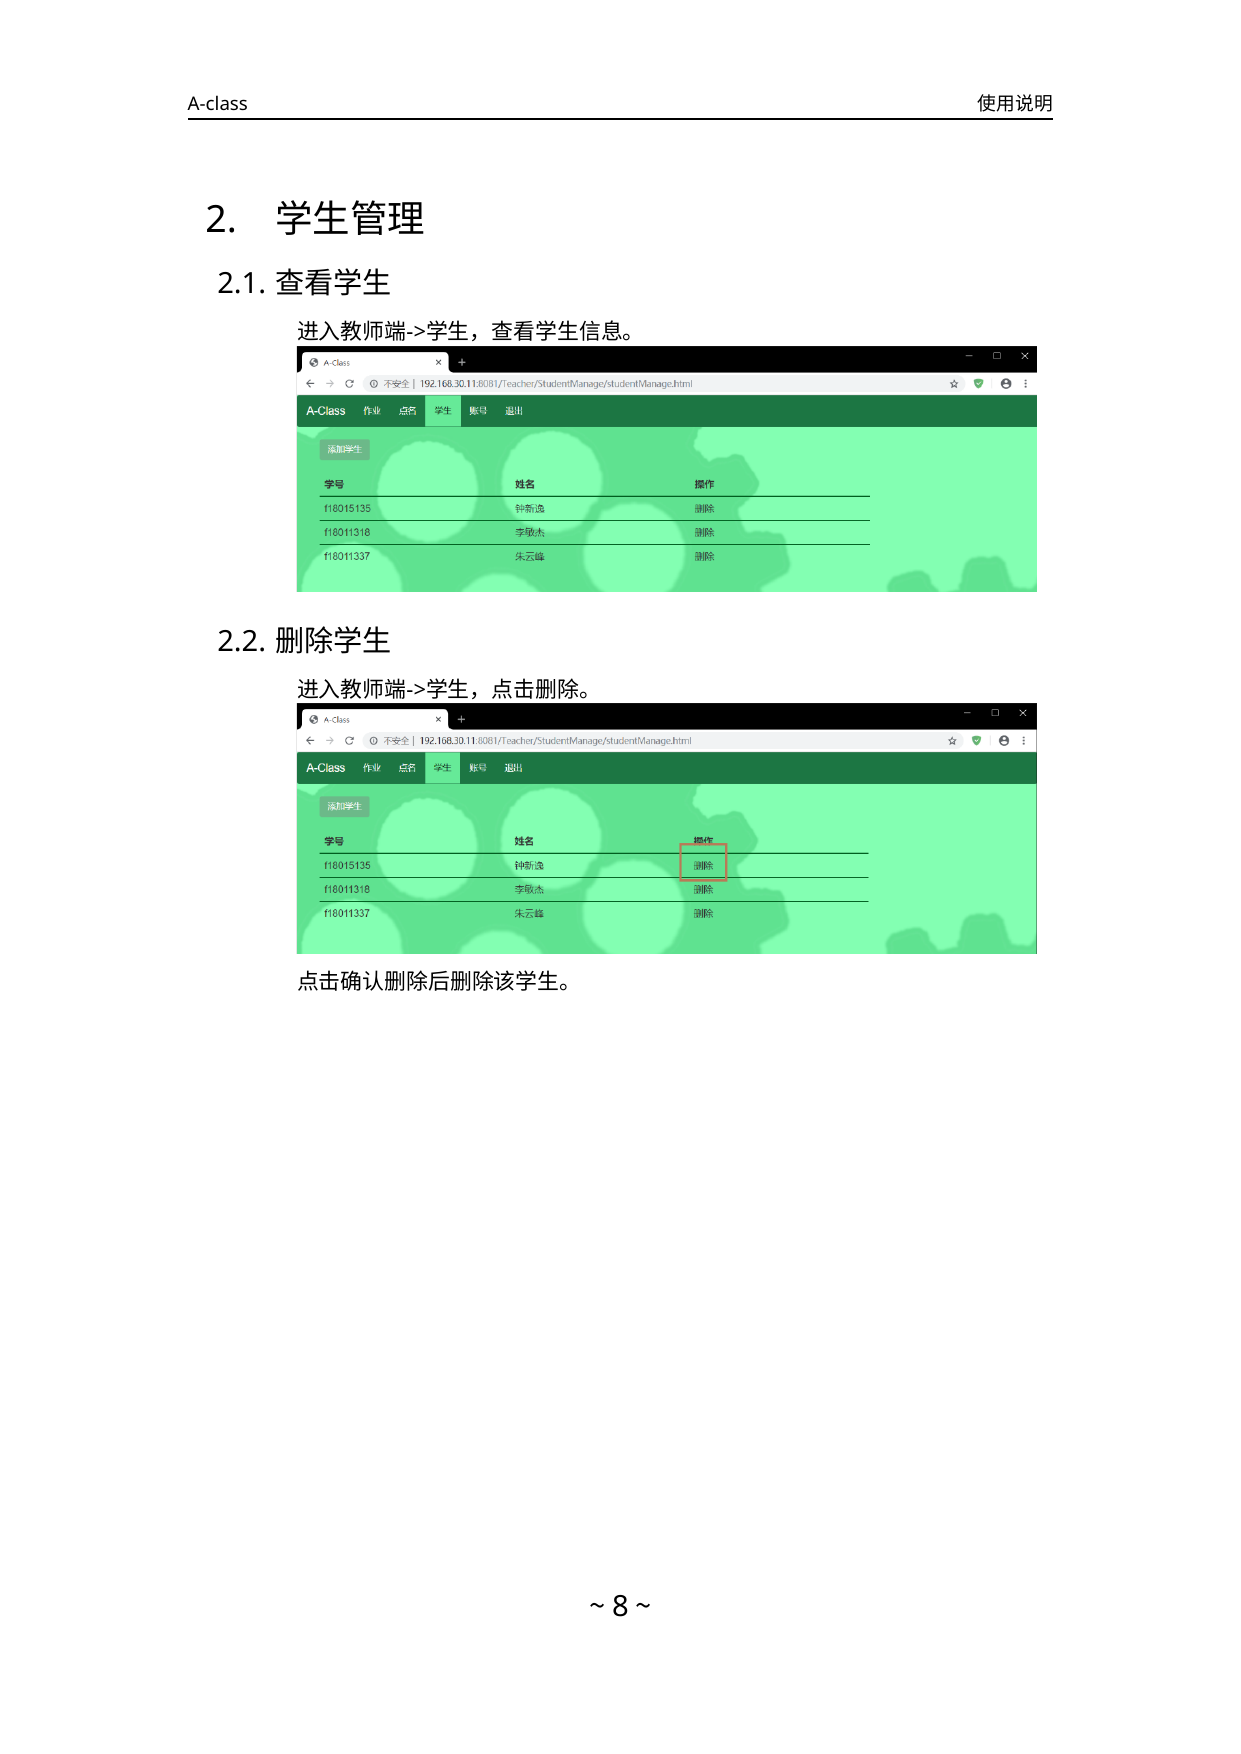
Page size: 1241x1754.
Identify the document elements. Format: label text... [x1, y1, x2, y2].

text 点击确认删除后删除该学生。 [297, 964, 1053, 996]
text 学生管理 [205, 184, 1053, 249]
text 删除学生 [217, 606, 1053, 671]
picture [296, 703, 1037, 954]
picture [296, 346, 1037, 592]
text 进入教师端->学生，点击删除。 [297, 671, 1053, 704]
text 进入教师端->学生，查看学生信息。 [297, 314, 1053, 346]
text 查看学生 [217, 249, 1053, 314]
